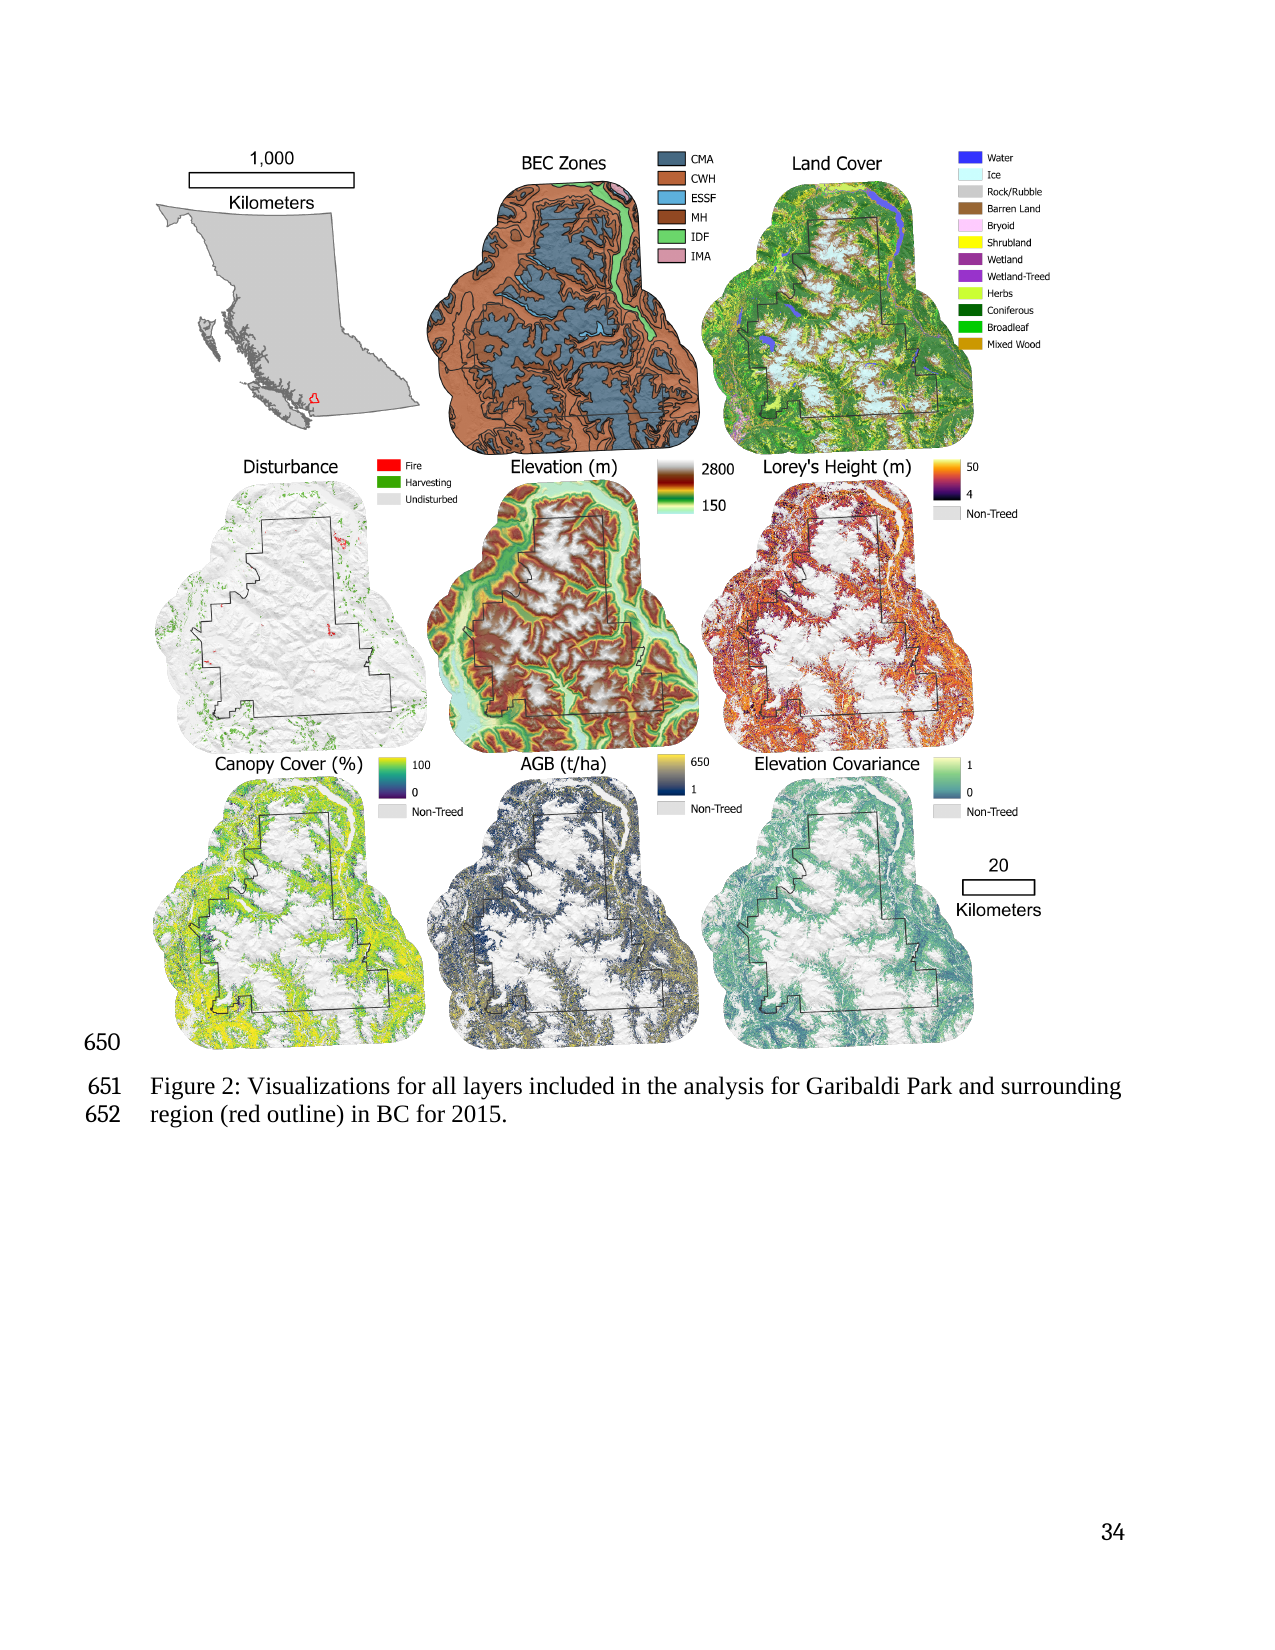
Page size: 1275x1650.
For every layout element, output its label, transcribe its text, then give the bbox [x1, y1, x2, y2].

picture [150, 150, 1050, 1050]
text Figure 2: Visualizations for all layers included in the analysis for Garibaldi Park and surrounding region (red outline) in BC for 2015. [150, 1071, 1125, 1128]
